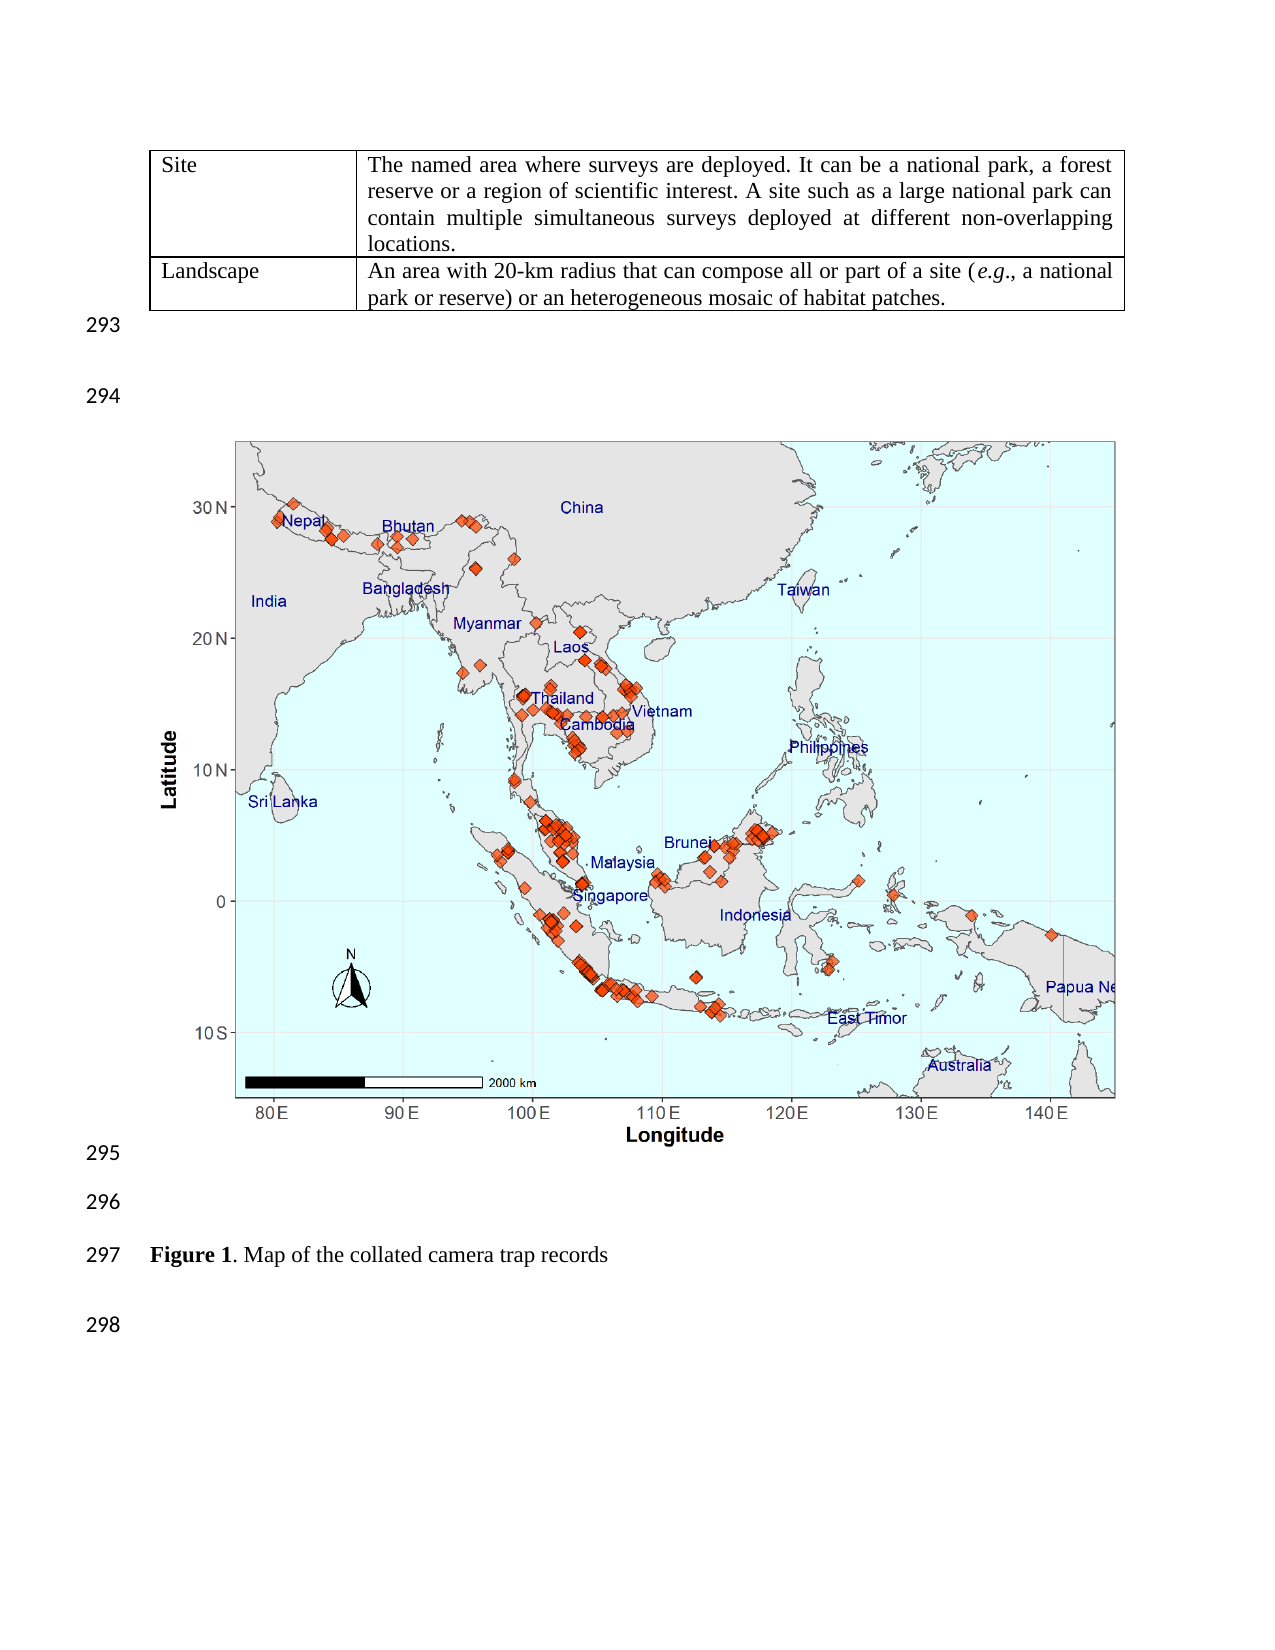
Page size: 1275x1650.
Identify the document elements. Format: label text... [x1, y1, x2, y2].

list Figure 1. Map of the collated camera trap records [150, 1241, 1125, 1267]
table_cell Site [151, 151, 356, 256]
picture [152, 433, 1123, 1161]
table_cell Landscape [151, 258, 356, 310]
table_cell An area with 20-km radius that can compose all or part of a site (e.g., a national park or reserve) or an heterogeneous mosaic of habitat patches. [357, 258, 1124, 310]
table_cell The named area where surveys are deployed. It can be a national park, a forest reserve or a region of scientific interest. A site such as a large national park can contain multiple simultaneous surveys deployed at different non-overlapping locations. [357, 151, 1124, 256]
